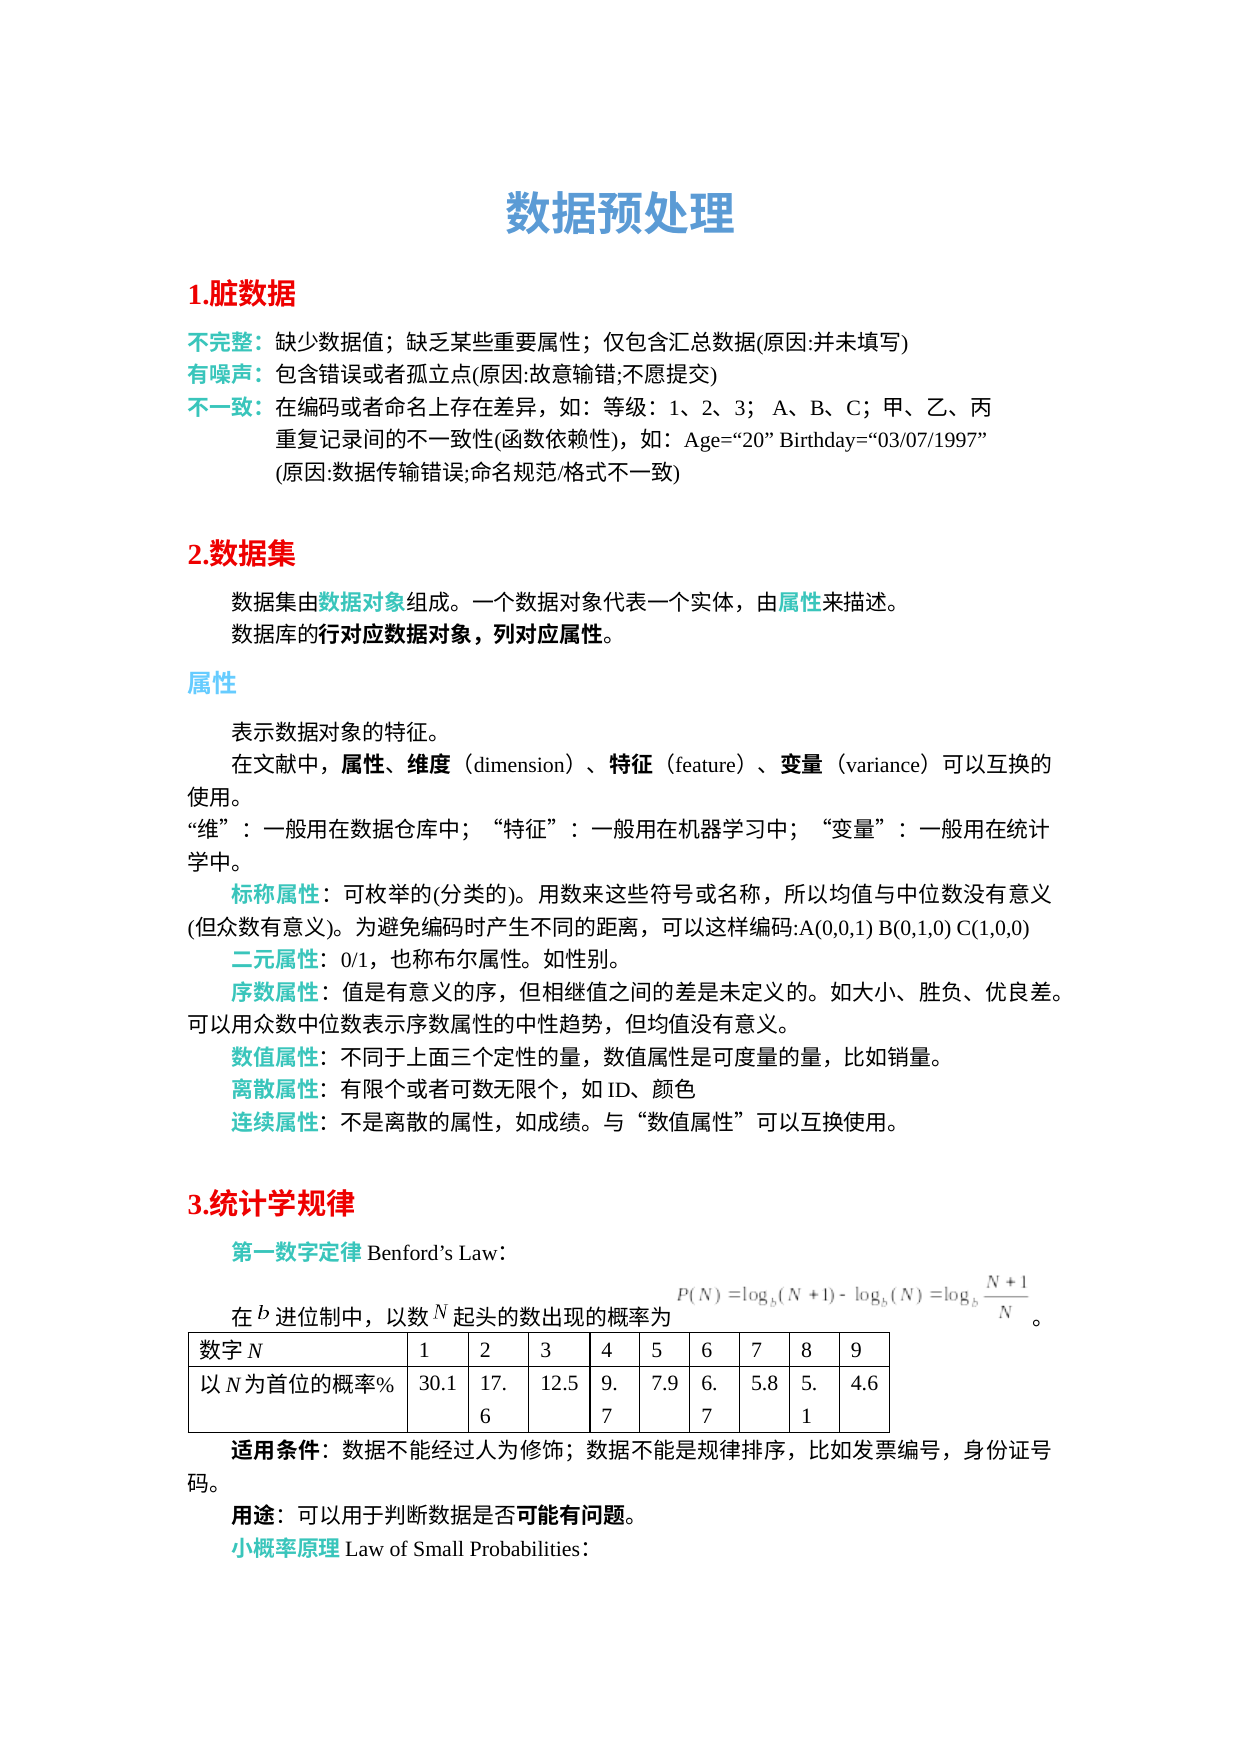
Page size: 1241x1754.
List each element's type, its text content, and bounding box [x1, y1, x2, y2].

text 离散属性：有限个或者可数无限个，如ID、颜色 [187, 1072, 1053, 1104]
table_header 9 [840, 1333, 889, 1366]
text 属性 [187, 649, 1053, 714]
text 有噪声：包含错误或者孤立点(原因:故意输错;不愿提交) [187, 357, 1053, 389]
text 1.脏数据 [187, 259, 1053, 324]
table_header 7 [740, 1333, 789, 1366]
text (原因:数据传输错误;命名规范/格式不一致) [187, 454, 1053, 487]
table_cell 5.8 [740, 1367, 789, 1432]
table_header 4 [591, 1333, 639, 1366]
text 不一致：在编码或者命名上存在差异，如：等级：1、2、3； A、B、C；甲、乙、丙 重复记录间的不一致性(函数依赖性)，如：Age=“20” Birthday=“03/07/1997” [187, 389, 1053, 454]
text 第一数字定律Benford’s Law： [187, 1234, 1053, 1267]
table_cell 7.9 [640, 1367, 689, 1432]
table_header 数字N [189, 1333, 407, 1366]
table_cell 以N为首位的概率% [189, 1367, 407, 1432]
text 二元属性：0/1，也称布尔属性。如性别。 [187, 942, 1053, 974]
table_header 6 [690, 1333, 739, 1366]
table_cell 6.7 [690, 1367, 739, 1432]
text 用途：可以用于判断数据是否可能有问题。 [187, 1498, 1053, 1530]
text 在进位制中，以数起头的数出现的概率为。 [187, 1267, 1053, 1332]
table_header 2 [469, 1333, 528, 1366]
table_cell 5.1 [790, 1367, 839, 1432]
table_header 5 [640, 1333, 689, 1366]
table_cell 9.7 [591, 1367, 639, 1432]
text 3.统计学规律 [187, 1169, 1053, 1234]
table_cell 17.6 [469, 1367, 528, 1432]
text 表示数据对象的特征。 [187, 714, 1053, 747]
text 数据库的行对应数据对象，列对应属性。 [231, 617, 1053, 649]
text 不完整：缺少数据值；缺乏某些重要属性；仅包含汇总数据(原因:并未填写) [187, 324, 1053, 357]
text 连续属性：不是离散的属性，如成绩。与“数值属性”可以互换使用。 [187, 1104, 1053, 1137]
text 在文献中，属性、维度（dimension）、特征（feature）、变量（variance）可以互换的使用。 “维”：一般用在数据仓库中；“特征”：一般用在机器学习中；“变量”：一般用在统计学中。 [187, 747, 1053, 877]
text 数据预处理 [187, 162, 1053, 259]
text 标称属性：可枚举的(分类的)。用数来这些符号或名称，所以均值与中位数没有意义(但众数有意义)。为避免编码时产生不同的距离，可以这样编码:A(0,0,1) B(0,1,0) C(1,0,0) [187, 877, 1053, 942]
table_cell 12.5 [529, 1367, 589, 1432]
table_header 3 [529, 1333, 589, 1366]
text 序数属性：值是有意义的序，但相继值之间的差是未定义的。如大小、胜负、优良差。可以用众数中位数表示序数属性的中性趋势，但均值没有意义。 [187, 974, 1053, 1039]
text 适用条件：数据不能经过人为修饰；数据不能是规律排序，比如发票编号，身份证号码。 [187, 1433, 1053, 1498]
table_cell 30.1 [408, 1367, 468, 1432]
text 数据集由数据对象组成。一个数据对象代表一个实体，由属性来描述。 [231, 584, 1053, 617]
table_header 1 [408, 1333, 468, 1366]
text 小概率原理Law of Small Probabilities： [187, 1530, 1053, 1563]
text 数值属性：不同于上面三个定性的量，数值属性是可度量的量，比如销量。 [187, 1039, 1053, 1072]
text 2.数据集 [187, 519, 1053, 584]
table_cell 4.6 [840, 1367, 889, 1432]
table_header 8 [790, 1333, 839, 1366]
